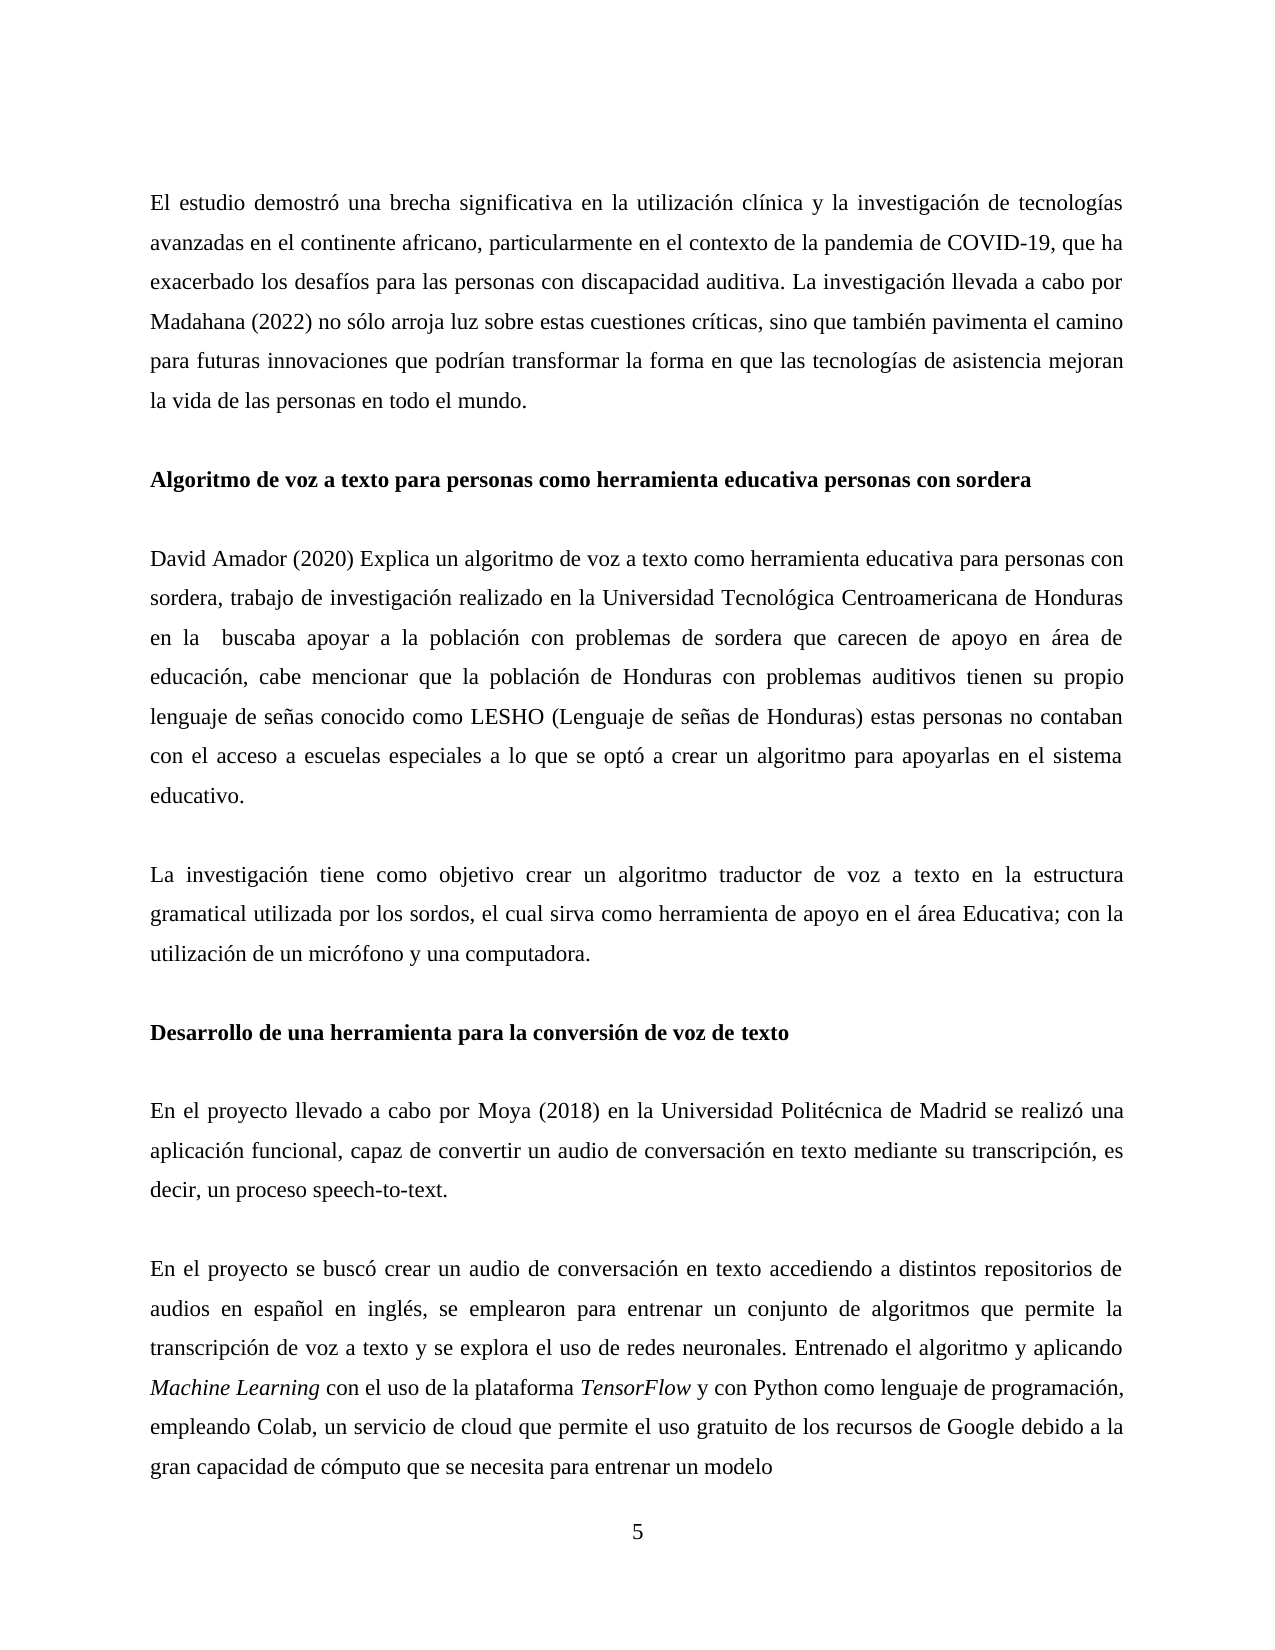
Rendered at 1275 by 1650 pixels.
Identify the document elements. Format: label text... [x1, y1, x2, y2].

text En el proyecto llevado a cabo por Moya (2018) en la Universidad Politécnica de Madrid se realizó una aplicación funcional, capaz de convertir un audio de conversación en texto mediante su transcripción, es decir, un proceso speech-to-text. [150, 1097, 1125, 1203]
text Desarrollo de una herramienta para la conversión de voz de texto [150, 1018, 1125, 1045]
text La investigación tiene como objetivo crear un algoritmo traductor de voz a texto en la estructura gramatical utilizada por los sordos, el cual sirva como herramienta de apoyo en el área Educativa; con la utilización de un micrófono y una computadora. [150, 861, 1125, 966]
text David Amador (2020) Explica un algoritmo de voz a texto como herramienta educativa para personas con sordera, trabajo de investigación realizado en la Universidad Tecnológica Centroamericana de Honduras en la buscaba apoyar a la población con problemas de sordera que carecen de apoyo en área de educación, cabe mencionar que la población de Honduras con problemas auditivos tienen su propio lenguaje de señas conocido como LESHO (Lenguaje de señas de Honduras) estas personas no contaban con el acceso a escuelas especiales a lo que se optó a crear un algoritmo para apoyarlas en el sistema educativo. [150, 545, 1125, 808]
text El estudio demostró una brecha significativa en la utilización clínica y la investigación de tecnologías avanzadas en el continente africano, particularmente en el contexto de la pandemia de COVID-19, que ha exacerbado los desafíos para las personas con discapacidad auditiva. La investigación llevada a cabo por Madahana (2022) no sólo arroja luz sobre estas cuestiones críticas, sino que también pavimenta el camino para futuras innovaciones que podrían transformar la forma en que las tecnologías de asistencia mejoran la vida de las personas en todo el mundo. [150, 189, 1125, 413]
text Algoritmo de voz a texto para personas como herramienta educativa personas con sordera [150, 466, 1125, 492]
text En el proyecto se buscó crear un audio de conversación en texto accediendo a distintos repositorios de audios en español en inglés, se emplearon para entrenar un conjunto de algoritmos que permite la transcripción de voz a texto y se explora el uso de redes neuronales. Entrenado el algoritmo y aplicando Machine Learning con el uso de la plataforma TensorFlow y con Python como lenguaje de programación, empleando Colab, un servicio de cloud que permite el uso gratuito de los recursos de Google debido a la gran capacidad de cómputo que se necesita para entrenar un modelo [150, 1255, 1125, 1479]
